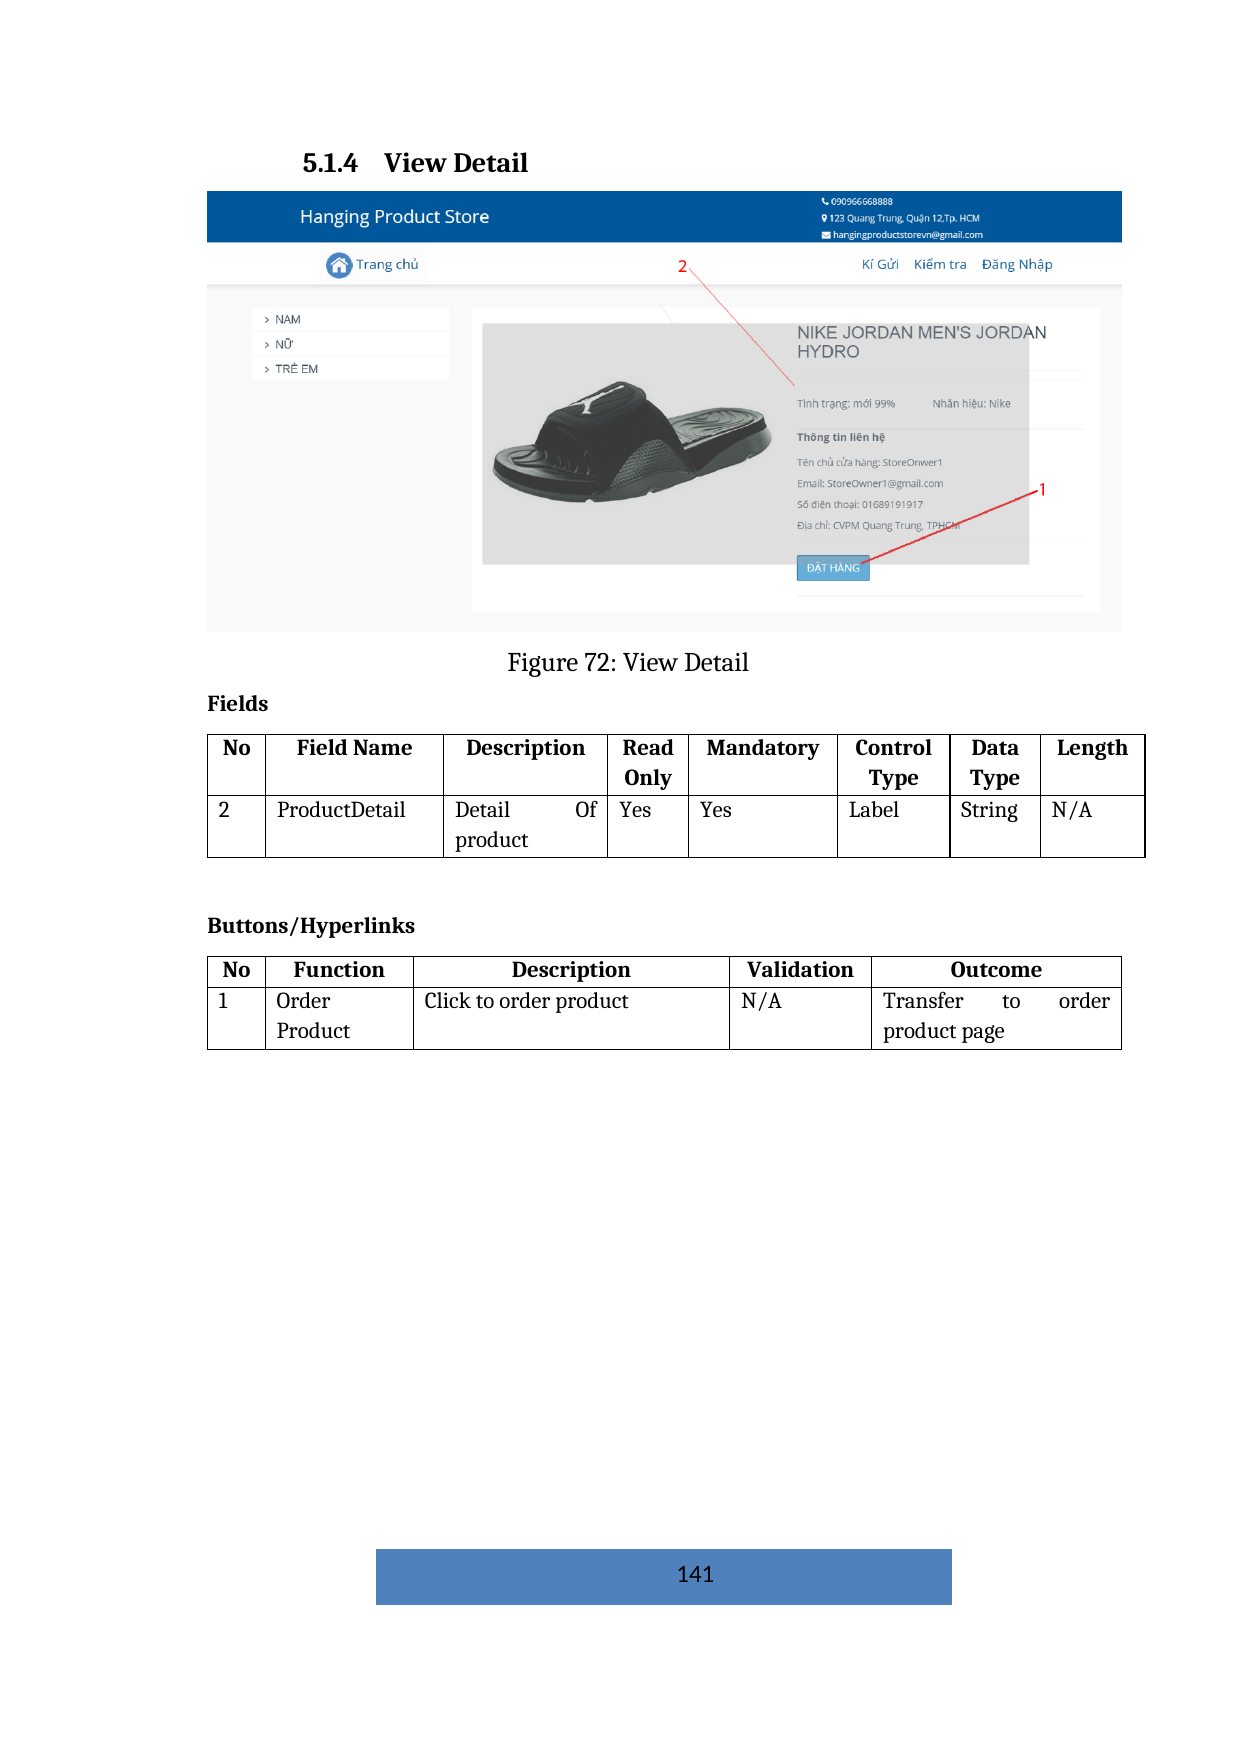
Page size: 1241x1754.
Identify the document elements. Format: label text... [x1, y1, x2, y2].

text Fields [207, 691, 1122, 717]
table_header Read Only [608, 735, 688, 795]
table_header Description [444, 735, 607, 795]
picture [207, 191, 1122, 632]
table_cell Click to order product [414, 988, 729, 1048]
table_cell Label [838, 796, 949, 857]
table_header Outcome [872, 957, 1121, 987]
table_cell 1 [208, 988, 265, 1048]
table_cell 2 [208, 796, 265, 857]
table_cell String [951, 796, 1040, 857]
table_header Validation [730, 957, 871, 987]
table_header No [208, 957, 265, 987]
table_header Description [414, 957, 729, 987]
table_cell ProductDetail [266, 796, 443, 857]
table_cell N/A [1041, 796, 1144, 857]
table_header Control Type [838, 735, 949, 795]
table_cell Yes [689, 796, 837, 857]
subtitle View Detail [303, 147, 1122, 179]
table_cell Detail Of product [444, 796, 607, 857]
table_header No [208, 735, 265, 795]
table_header Function [266, 957, 413, 987]
table_header Field Name [266, 735, 443, 795]
table_cell Transfer to order product page [872, 988, 1121, 1048]
table_cell Order Product [266, 988, 413, 1048]
table_cell N/A [730, 988, 871, 1048]
table_header Mandatory [689, 735, 837, 795]
text Buttons/Hyperlinks [207, 913, 1122, 939]
table_cell Yes [608, 796, 688, 857]
table_header Length [1041, 735, 1144, 795]
table_header Data Type [951, 735, 1040, 795]
